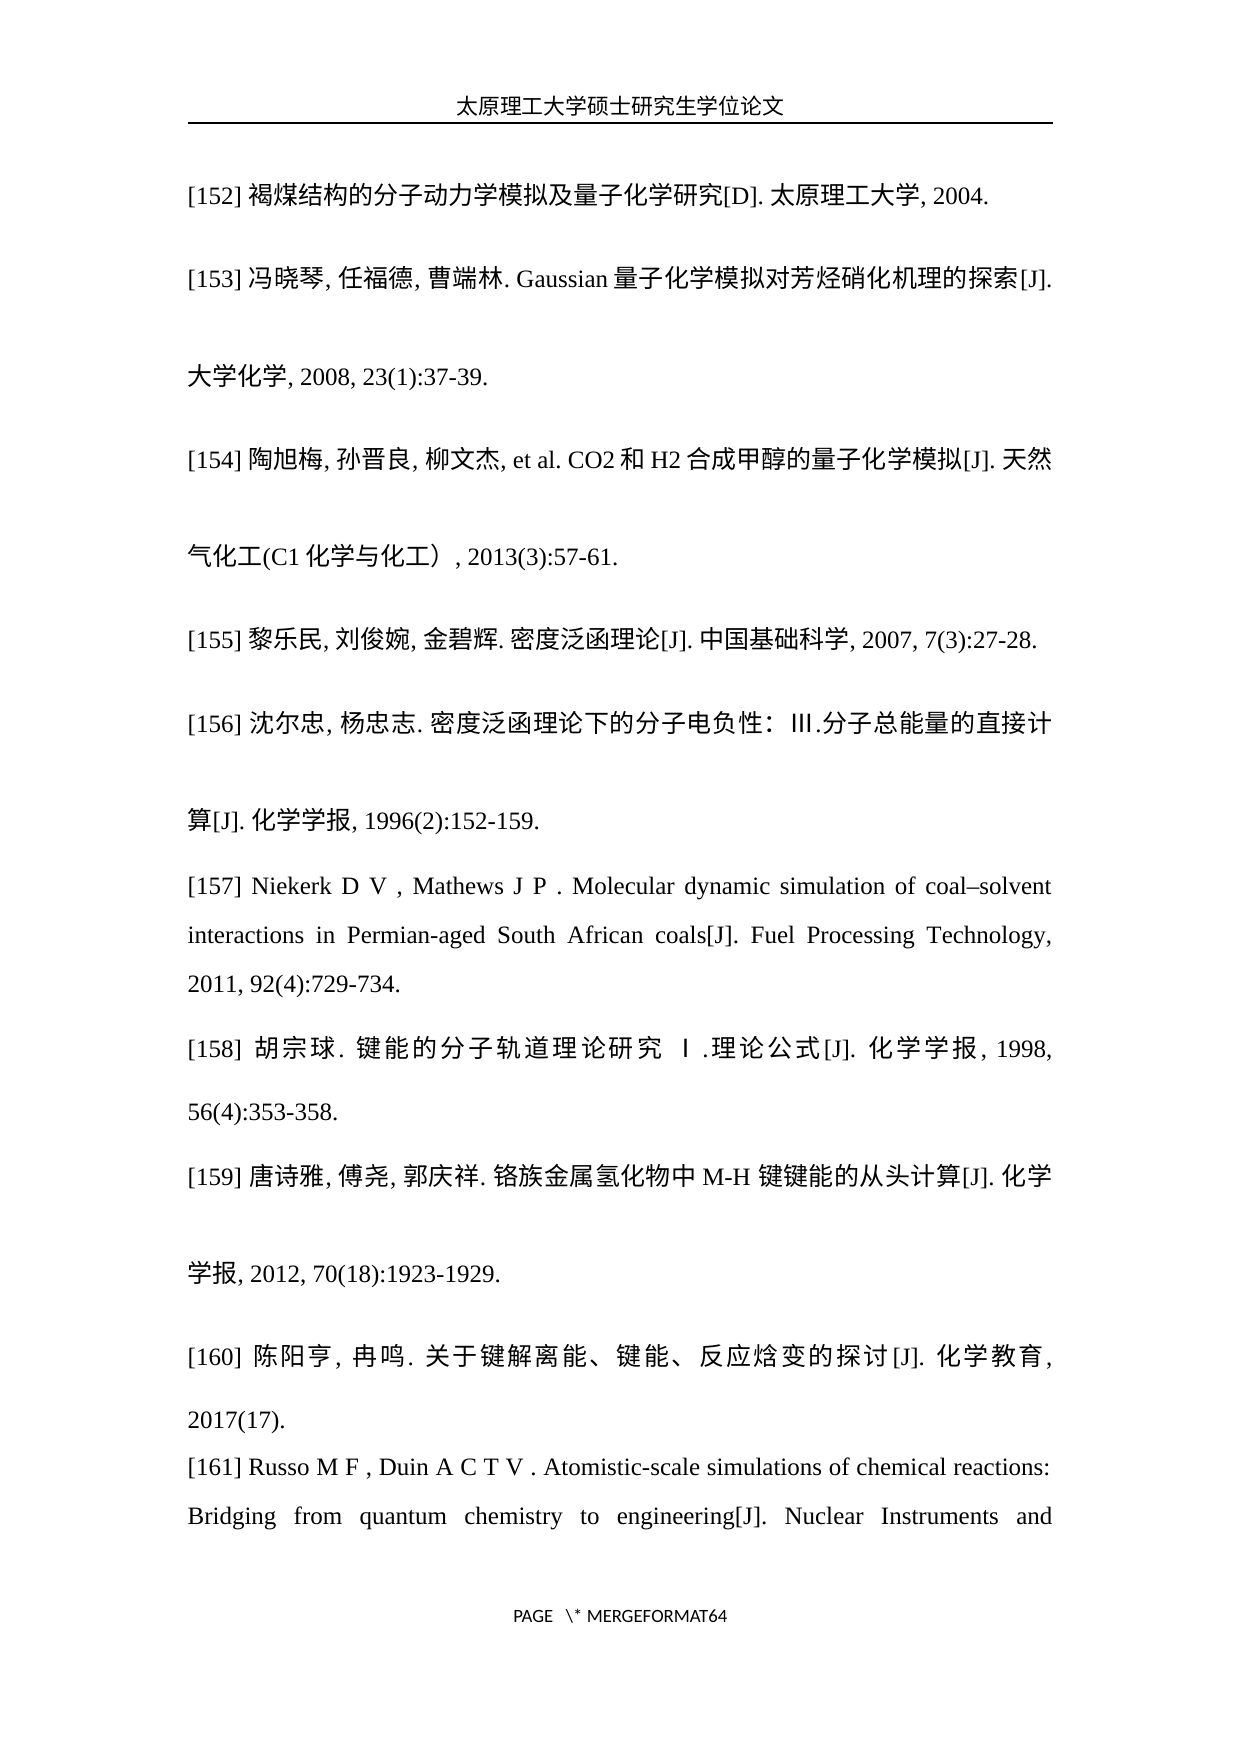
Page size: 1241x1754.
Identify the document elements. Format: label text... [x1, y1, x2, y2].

text [155] 黎乐民, 刘俊婉, 金碧辉. 密度泛函理论[J]. 中国基础科学, 2007, 7(3):27-28. [187, 606, 1053, 671]
text [153] 冯晓琴, 任福德, 曹端林. Gaussian量子化学模拟对芳烃硝化机理的探索[J]. 大学化学, 2008, 23(1):37-39. [187, 244, 1053, 407]
text [152] 褐煤结构的分子动力学模拟及量子化学研究[D]. 太原理工大学, 2004. [187, 161, 1053, 226]
text [154] 陶旭梅, 孙晋良, 柳文杰, et al. CO2和H2合成甲醇的量子化学模拟[J]. 天然气化工(C1化学与化工）, 2013(3):57-61. [187, 425, 1053, 587]
text [158] 胡宗球. 键能的分子轨道理论研究 Ⅰ.理论公式[J]. 化学学报, 1998, 56(4):353-358. [187, 1014, 1053, 1127]
text [159] 唐诗雅, 傅尧, 郭庆祥. 铬族金属氢化物中M-H 键键能的从头计算[J]. 化学学报, 2012, 70(18):1923-1929. [187, 1142, 1053, 1304]
text [157] Niekerk D V , Mathews J P . Molecular dynamic simulation of coal–solvent interactions in Permian-aged South African coals[J]. Fuel Processing Technology, 2011, 92(4):729-734. [187, 869, 1053, 999]
text [160] 陈阳亨, 冉鸣. 关于键解离能、键能、反应焓变的探讨[J]. 化学教育, 2017(17). [187, 1322, 1053, 1436]
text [187, 1451, 1053, 1532]
text [156] 沈尔忠, 杨忠志. 密度泛函理论下的分子电负性：Ⅲ.分子总能量的直接计算[J]. 化学学报, 1996(2):152-159. [187, 689, 1053, 851]
